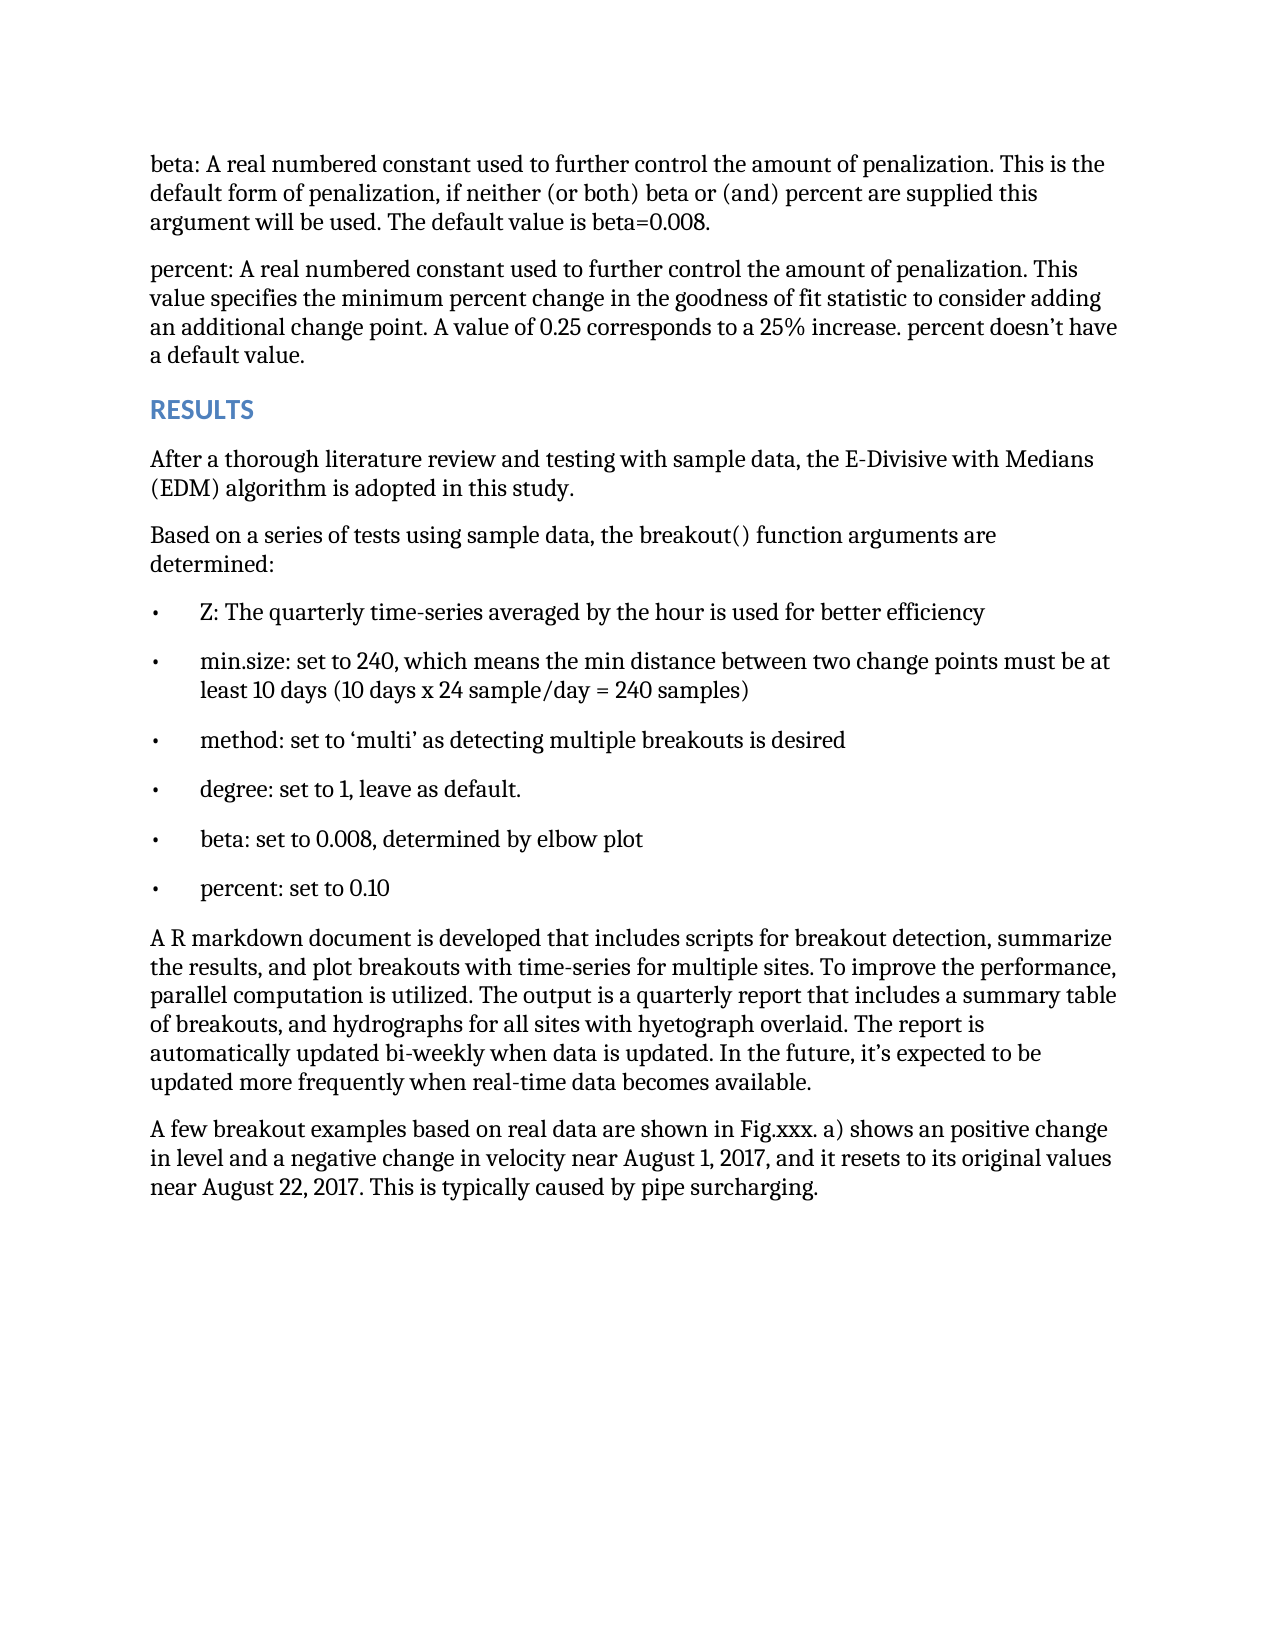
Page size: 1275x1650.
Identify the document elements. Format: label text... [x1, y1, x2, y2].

list Z: The quarterly time-series averaged by the hour is used for better efficiency [150, 598, 1125, 626]
list percent: set to 0.10 [150, 874, 1125, 903]
text After a thorough literature review and testing with sample data, the E-Divisive with Medians (EDM) algorithm is adopted in this study. [150, 445, 1125, 503]
list min.size: set to 240, which means the min distance between two change points must be at least 10 days (10 days x 24 sample/day = 240 samples) [150, 647, 1125, 705]
text A R markdown document is developed that includes scripts for breakout detection, summarize the results, and plot breakouts with time-series for multiple sites. To improve the performance, parallel computation is utilized. The output is a quarterly report that includes a summary table of breakouts, and hydrographs for all sites with hyetograph overlaid. The report is automatically updated bi-weekly when data is updated. In the future, it’s expected to be updated more frequently when real-time data becomes available. [150, 924, 1125, 1096]
text percent: A real numbered constant used to further control the amount of penalization. This value specifies the minimum percent change in the goodness of fit statistic to consider adding an additional change point. A value of 0.25 corresponds to a 25% increase. percent doesn’t have a default value. [150, 255, 1125, 370]
list method: set to ‘multi’ as detecting multiple breakouts is desired [150, 726, 1125, 754]
list degree: set to 1, leave as default. [150, 775, 1125, 804]
text beta: A real numbered constant used to further control the amount of penalization. This is the default form of penalization, if neither (or both) beta or (and) percent are supplied this argument will be used. The default value is beta=0.008. [150, 150, 1125, 236]
subtitle RESULTS [150, 391, 1125, 426]
list beta: set to 0.008, determined by elbow plot [150, 825, 1125, 853]
text Based on a series of tests using sample data, the breakout() function arguments are determined: [150, 521, 1125, 579]
text A few breakout examples based on real data are shown in Fig.xxx. a) shows an positive change in level and a negative change in velocity near August 1, 2017, and it resets to its original values near August 22, 2017. This is typically caused by pipe surcharging. [150, 1115, 1125, 1201]
